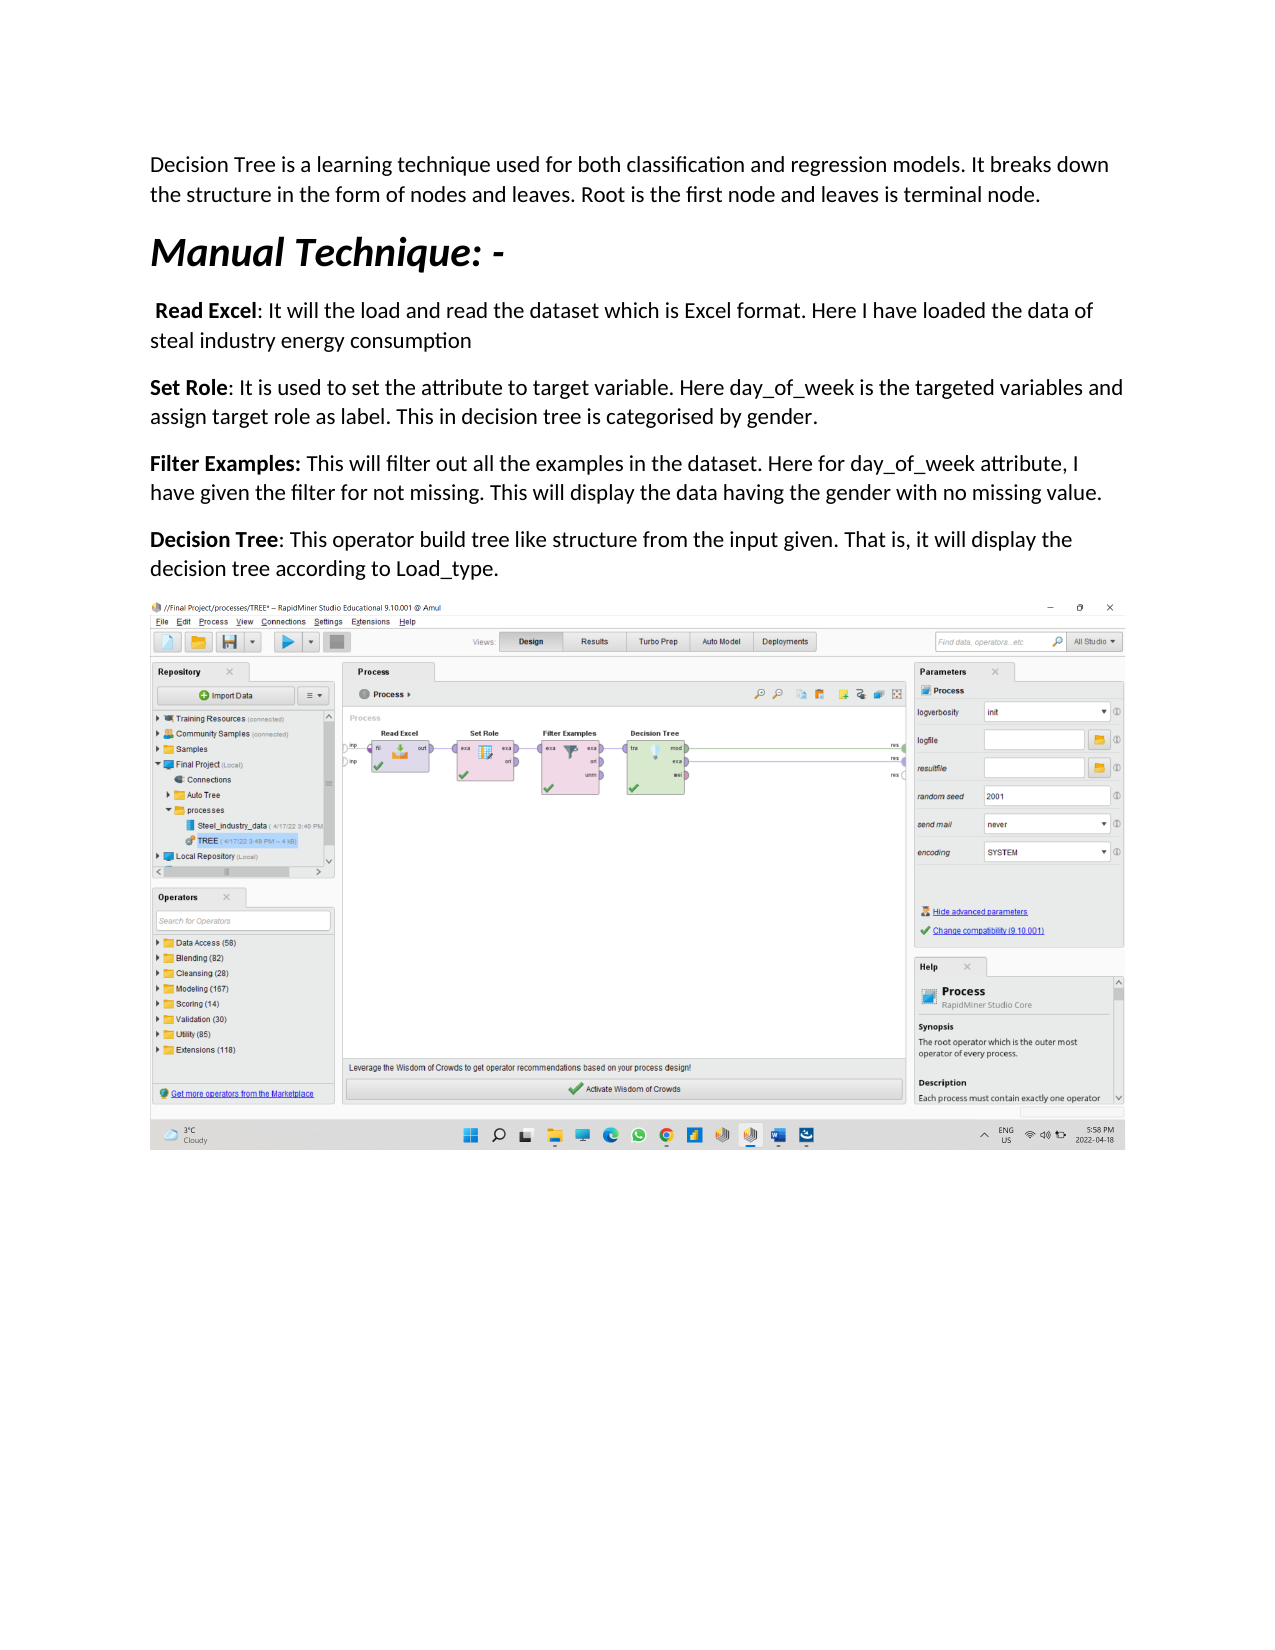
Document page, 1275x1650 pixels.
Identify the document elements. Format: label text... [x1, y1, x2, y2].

picture [150, 600, 1125, 1150]
text Decision Tree is a learning technique used for both classification and regression models. It breaks down the structure in the form of nodes and leaves. Root is the first node and leaves is terminal node. [150, 150, 1125, 208]
text Set Role: It is used to set the attribute to target variable. Here day_of_week is the targeted variables and assign target role as label. This in decision tree is categorised by gender. [150, 373, 1125, 430]
text Manual Technique: - [150, 226, 1125, 277]
text Read Excel: It will the load and read the dataset which is Excel format. Here I have loaded the data of steal industry energy consumption [150, 297, 1125, 354]
text Filter Examples: This will filter out all the examples in the dataset. Here for day_of_week attribute, I have given the filter for not missing. This will display the data having the gender with no missing value. [150, 449, 1125, 506]
text Decision Tree: This operator build tree like structure from the input given. That is, it will display the decision tree according to Load_type. [150, 525, 1125, 582]
